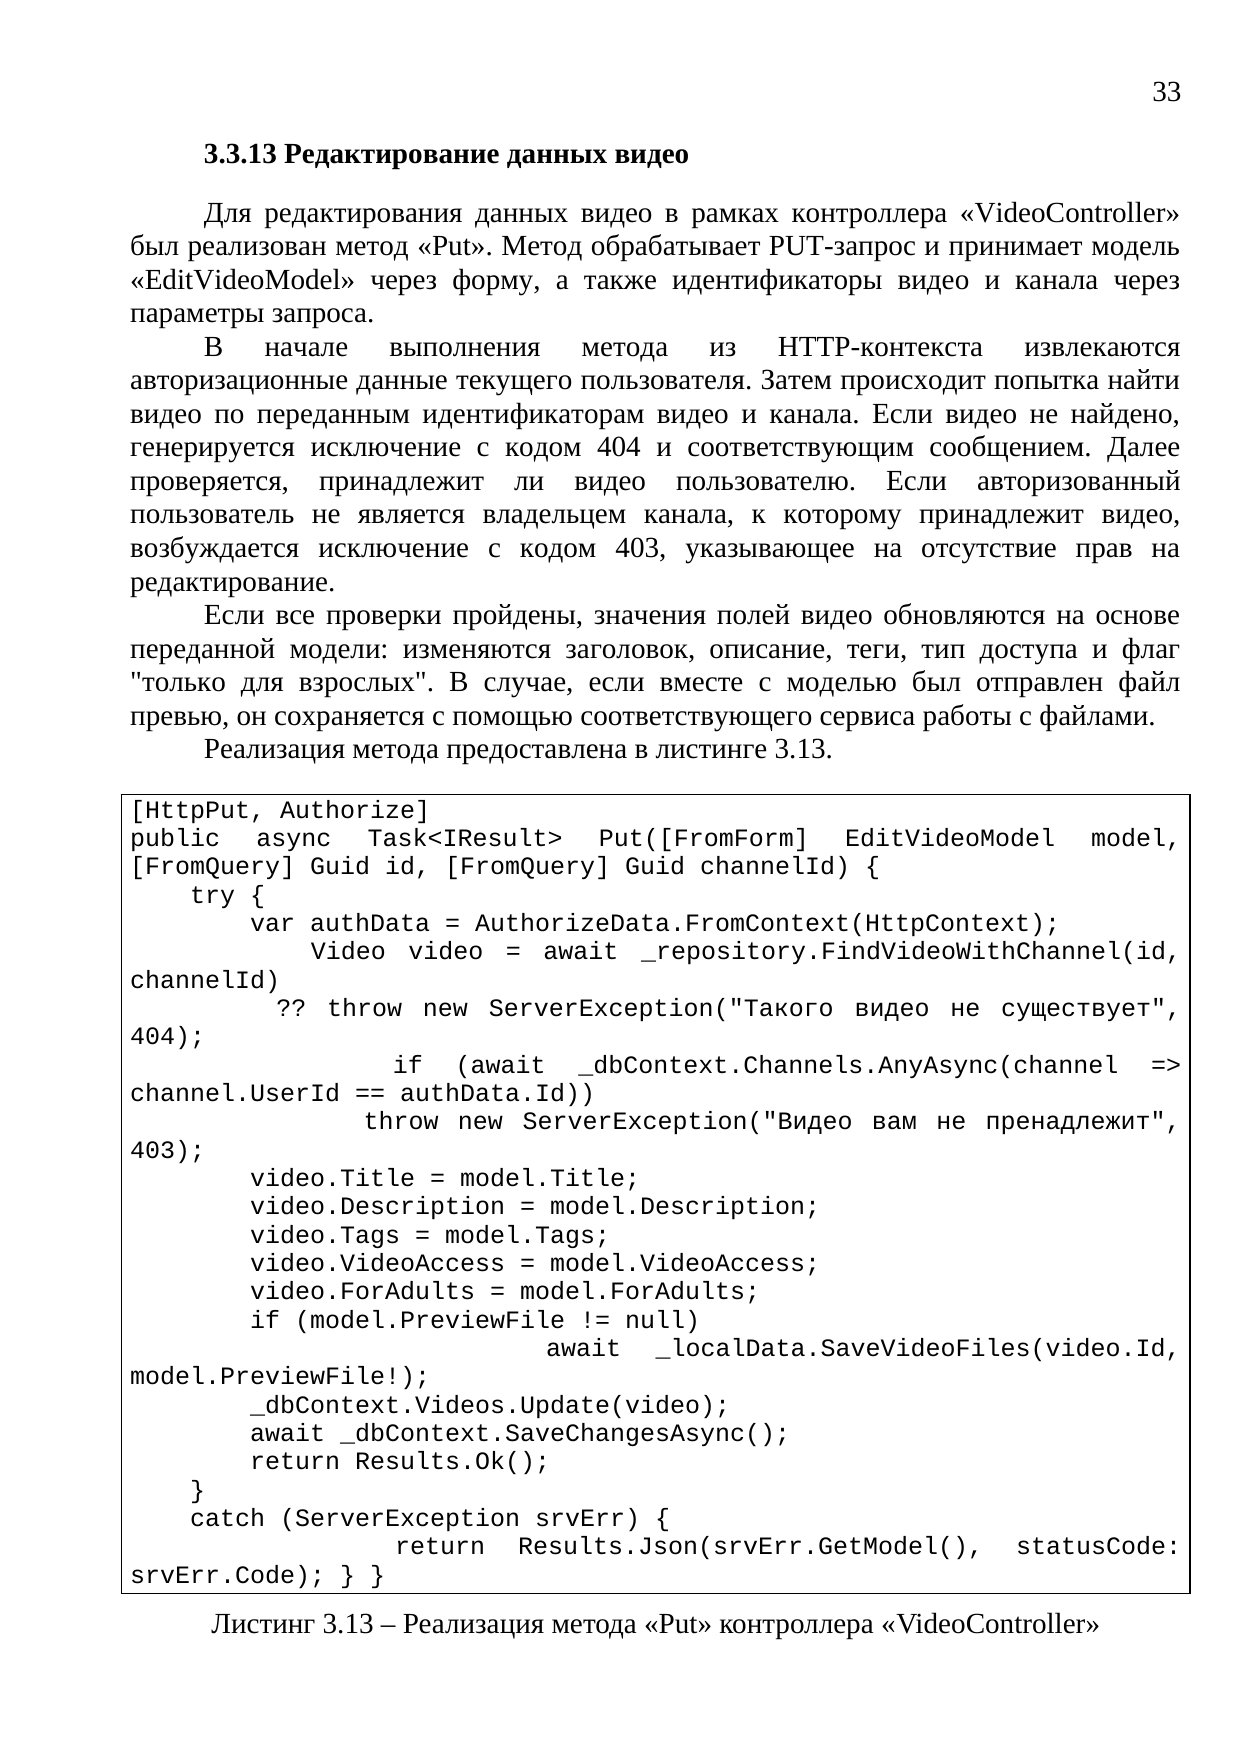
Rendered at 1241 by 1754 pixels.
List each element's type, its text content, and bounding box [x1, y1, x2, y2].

text В начале выполнения метода из HTTP-контекста извлекаются авторизационные данные текущего пользователя. Затем происходит попытка найти видео по переданным идентификаторам видео и канала. Если видео не найдено, генерируется исключение с кодом 404 и соответствующим сообщением. Далее проверяется, принадлежит ли видео пользователю. Если авторизованный пользователь не является владельцем канала, к которому принадлежит видео, возбуждается исключение с кодом 403, указывающее на отсутствие прав на редактирование. [130, 329, 1181, 597]
text Video video = await _repository.FindVideoWithChannel(id, channelId) [130, 939, 1181, 996]
text video.Description = model.Description; [130, 1194, 1181, 1222]
text return Results.Json(srvErr.GetModel(), statusCode: srvErr.Code); } } [122, 1531, 1189, 1593]
text return Results.Ok(); [130, 1449, 1181, 1477]
text catch (ServerException srvErr) { [130, 1506, 1181, 1531]
text var authData = AuthorizeData.FromContext(HttpContext); [130, 911, 1181, 939]
text } [130, 1477, 1181, 1506]
text video.ForAdults = model.ForAdults; [130, 1279, 1181, 1307]
text await _dbContext.SaveChangesAsync(); [130, 1421, 1181, 1449]
text video.VideoAccess = model.VideoAccess; [130, 1251, 1181, 1279]
text Реализация метода предоставлена в листинге 3.13. [130, 731, 1181, 765]
text Редактирование данных видео [204, 136, 1181, 170]
text Для редактирования данных видео в рамках контроллера «VideoController» был реализован метод «Put». Метод обрабатывает PUT-запрос и принимает модель «EditVideoModel» через форму, а также идентификаторы видео и канала через параметры запроса. [130, 195, 1181, 329]
text video.Title = model.Title; [130, 1166, 1181, 1194]
text [HttpPut, Authorize] [122, 795, 1189, 826]
text public async Task<IResult> Put([FromForm] EditVideoModel model, [FromQuery] Guid id, [FromQuery] Guid channelId) { [130, 826, 1181, 882]
text await _localData.SaveVideoFiles(video.Id, model.PreviewFile!); [130, 1336, 1181, 1392]
text _dbContext.Videos.Update(video); [130, 1392, 1181, 1421]
text if (await _dbContext.Channels.AnyAsync(channel => channel.UserId == authData.Id)) [130, 1052, 1181, 1109]
text try { [130, 882, 1181, 911]
text video.Tags = model.Tags; [130, 1222, 1181, 1251]
text throw new ServerException("Видео вам не пренадлежит", 403); [130, 1109, 1181, 1166]
text Листинг 3.13 – Реализация метода «Put» контроллера «VideoController» [130, 1606, 1181, 1640]
text if (model.PreviewFile != null) [130, 1307, 1181, 1336]
text Если все проверки пройдены, значения полей видео обновляются на основе переданной модели: изменяются заголовок, описание, теги, тип доступа и флаг "только для взрослых". В случае, если вместе с моделью был отправлен файл превью, он сохраняется с помощью соответствующего сервиса работы с файлами. [130, 597, 1181, 731]
text ?? throw new ServerException("Такого видео не существует", 404); [130, 996, 1181, 1052]
